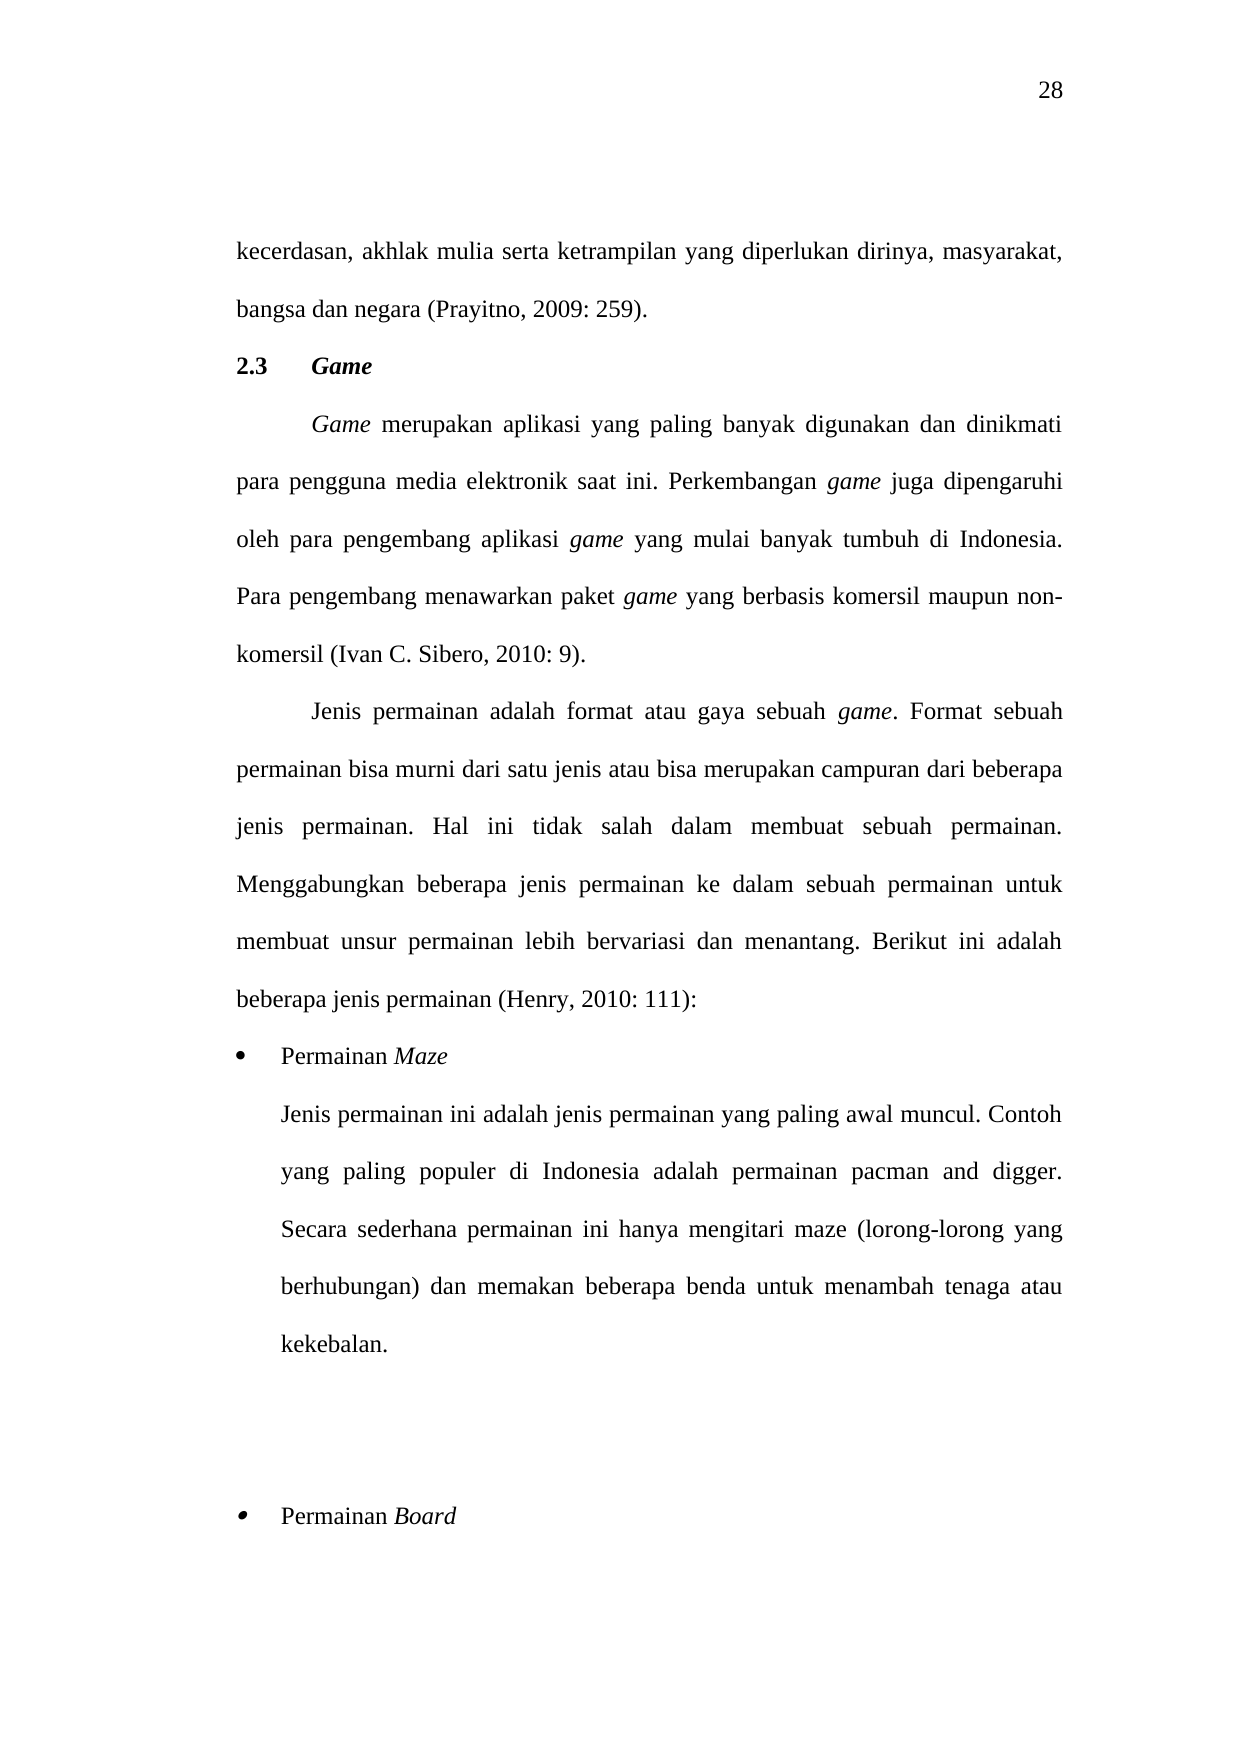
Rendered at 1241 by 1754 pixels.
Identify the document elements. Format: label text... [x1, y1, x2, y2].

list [236, 236, 1063, 322]
list Permainan Board [236, 1501, 1063, 1530]
list Permainan Maze [236, 1041, 1063, 1070]
list Jenis permainan ini adalah jenis permainan yang paling awal muncul. Contoh yang paling populer di Indonesia adalah permainan pacman and digger. Secara sederhana permainan ini hanya mengitari maze (lorong-lorong yang berhubungan) dan memakan beberapa benda untuk menambah tenaga atau kekebalan. [281, 1099, 1063, 1357]
list Game merupakan aplikasi yang paling banyak digunakan dan dinikmati para pengguna media elektronik saat ini. Perkembangan game juga dipengaruhi oleh para pengembang aplikasi game yang mulai banyak tumbuh di Indonesia. Para pengembang menawarkan paket game yang berbasis komersil maupun non-komersil (Ivan C. Sibero, 2010: 9). [236, 409, 1063, 667]
text Jenis permainan adalah format atau gaya sebuah game. Format sebuah permainan bisa murni dari satu jenis atau bisa merupakan campuran dari beberapa jenis permainan. Hal ini tidak salah dalam membuat sebuah permainan. Menggabungkan beberapa jenis permainan ke dalam sebuah permainan untuk membuat unsur permainan lebih bervariasi dan menantang. Berikut ini adalah beberapa jenis permainan (Henry, 2010: 111): [236, 696, 1063, 1012]
list Game [236, 351, 1063, 380]
